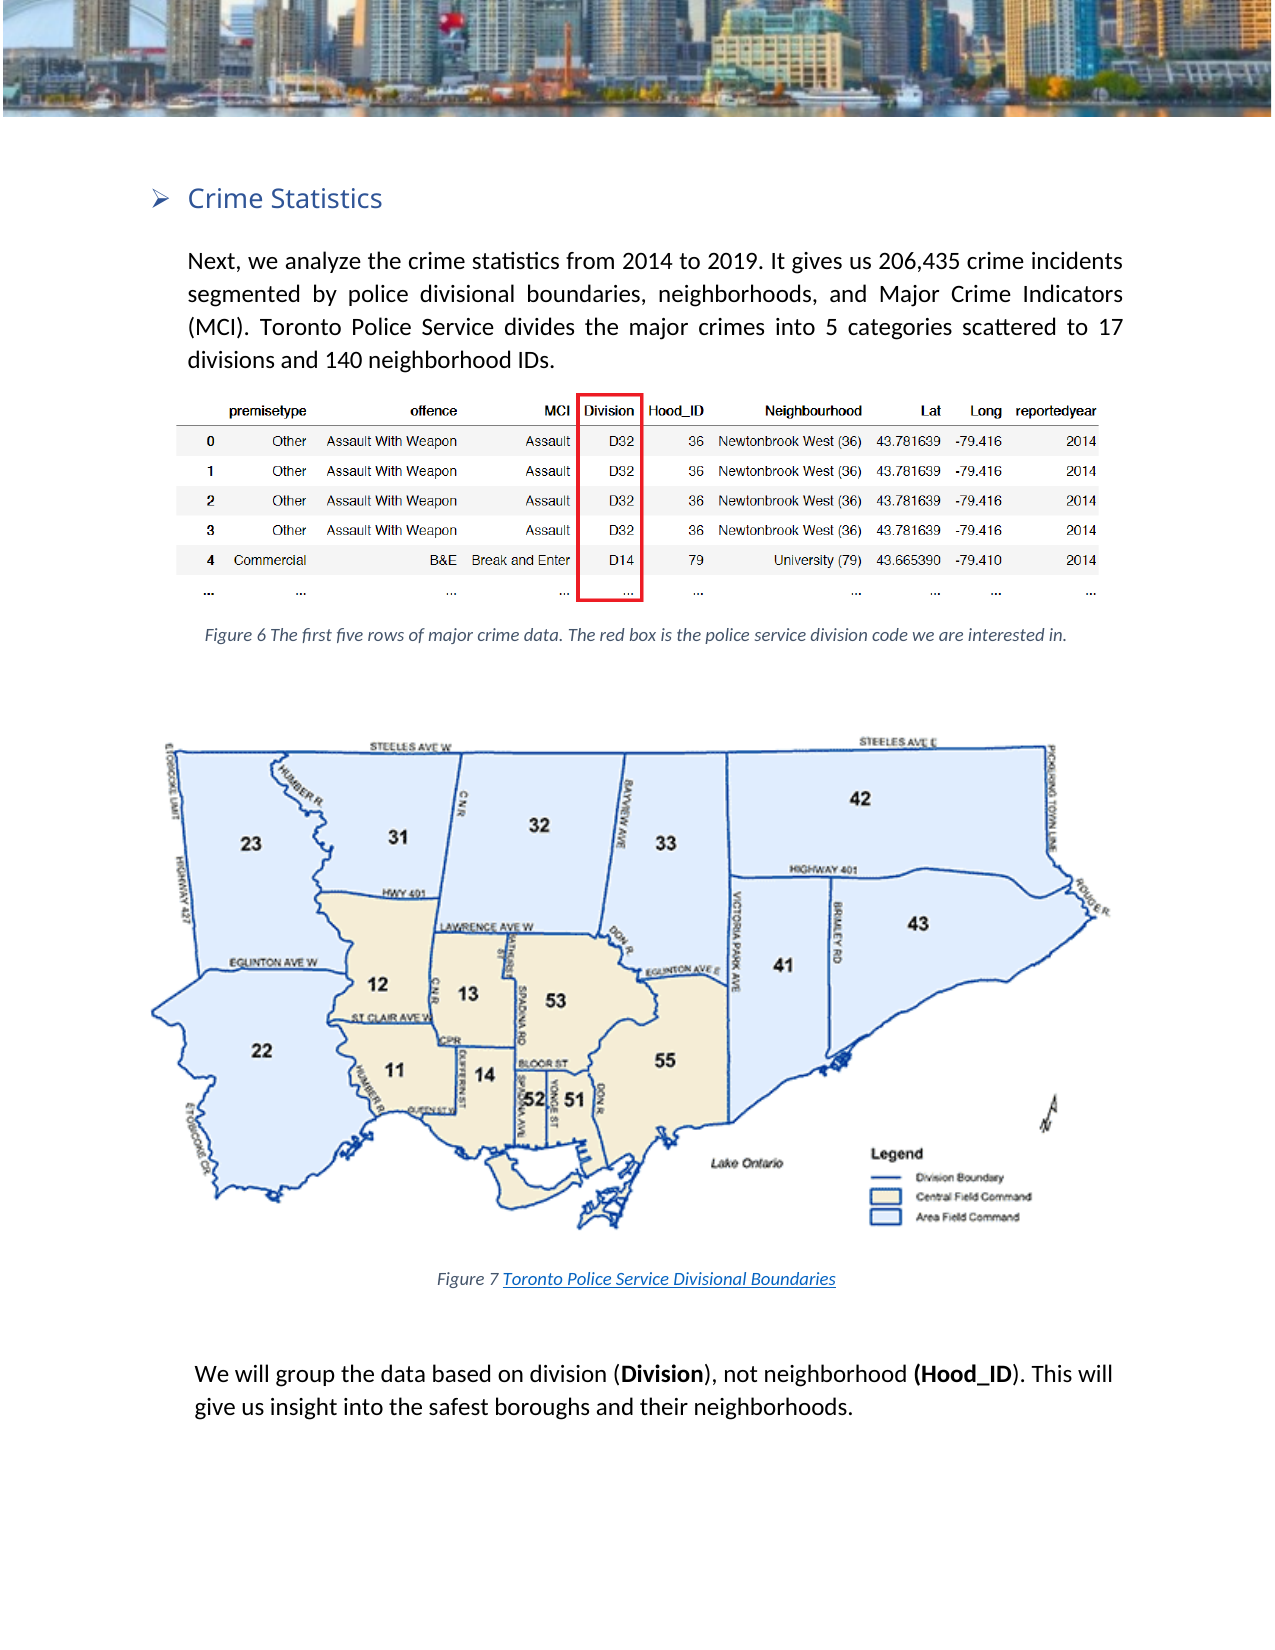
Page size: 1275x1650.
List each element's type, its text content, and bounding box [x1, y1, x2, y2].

subtitle Crime Statistics [150, 179, 1125, 216]
picture [150, 713, 1112, 1249]
picture [3, 0, 1272, 117]
picture [176, 393, 1099, 605]
text Figure 7 Toronto Police Service Divisional Boundaries [150, 1268, 1125, 1291]
text Next, we analyze the crime statistics from 2014 to 2019. It gives us 206,435 crime incidents segmented by police divisional boundaries, neighborhoods, and Major Crime Indicators (MCI). Toronto Police Service divides the major crimes into 5 categories scattered to 17 divisions and 140 neighborhood IDs. [187, 245, 1125, 374]
text We will group the data based on division (Division), not neighborhood (Hood_ID). This will give us insight into the safest boroughs and their neighborhoods. [194, 1358, 1125, 1422]
text Figure 6 The first five rows of major crime data. The red box is the police service division code we are interested in. [150, 623, 1125, 646]
